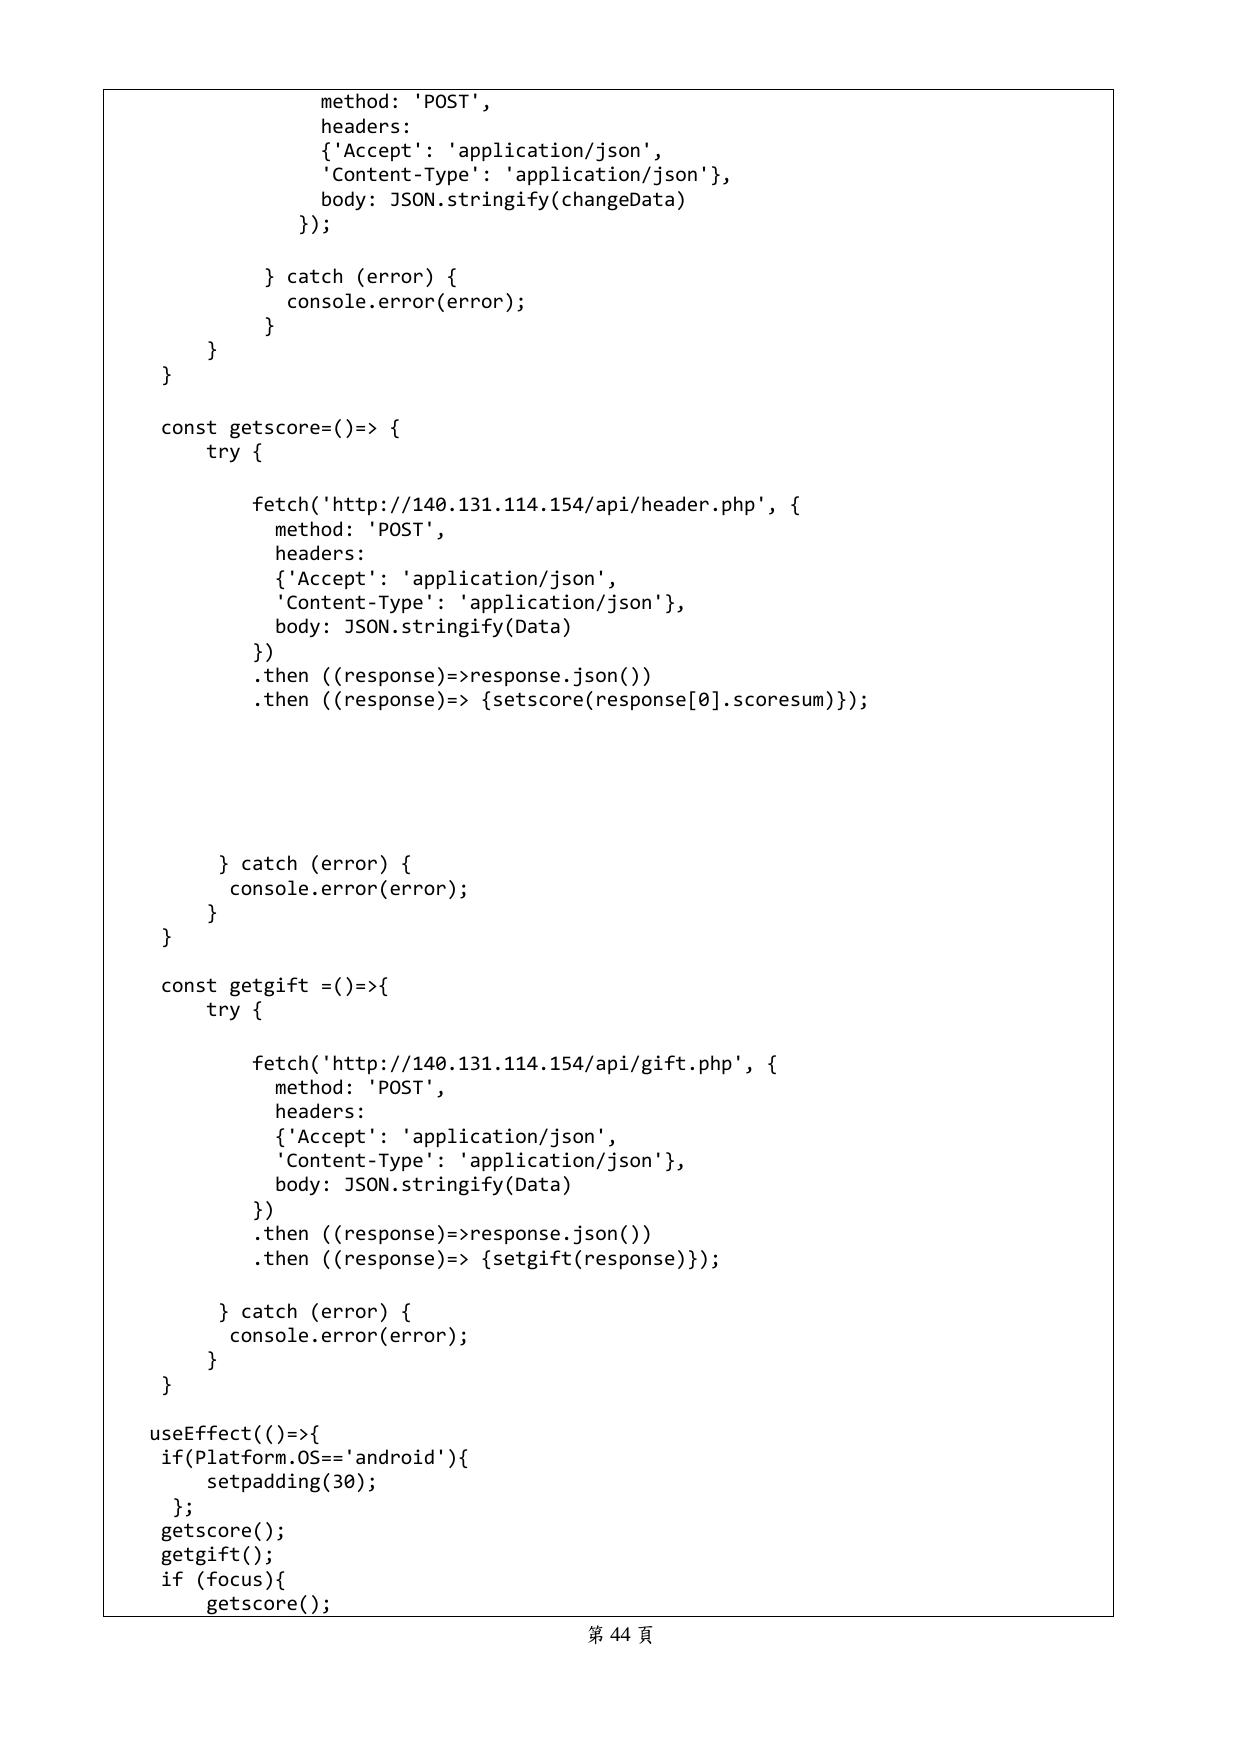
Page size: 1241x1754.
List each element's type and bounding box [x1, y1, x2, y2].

table_cell [104, 90, 1113, 1616]
